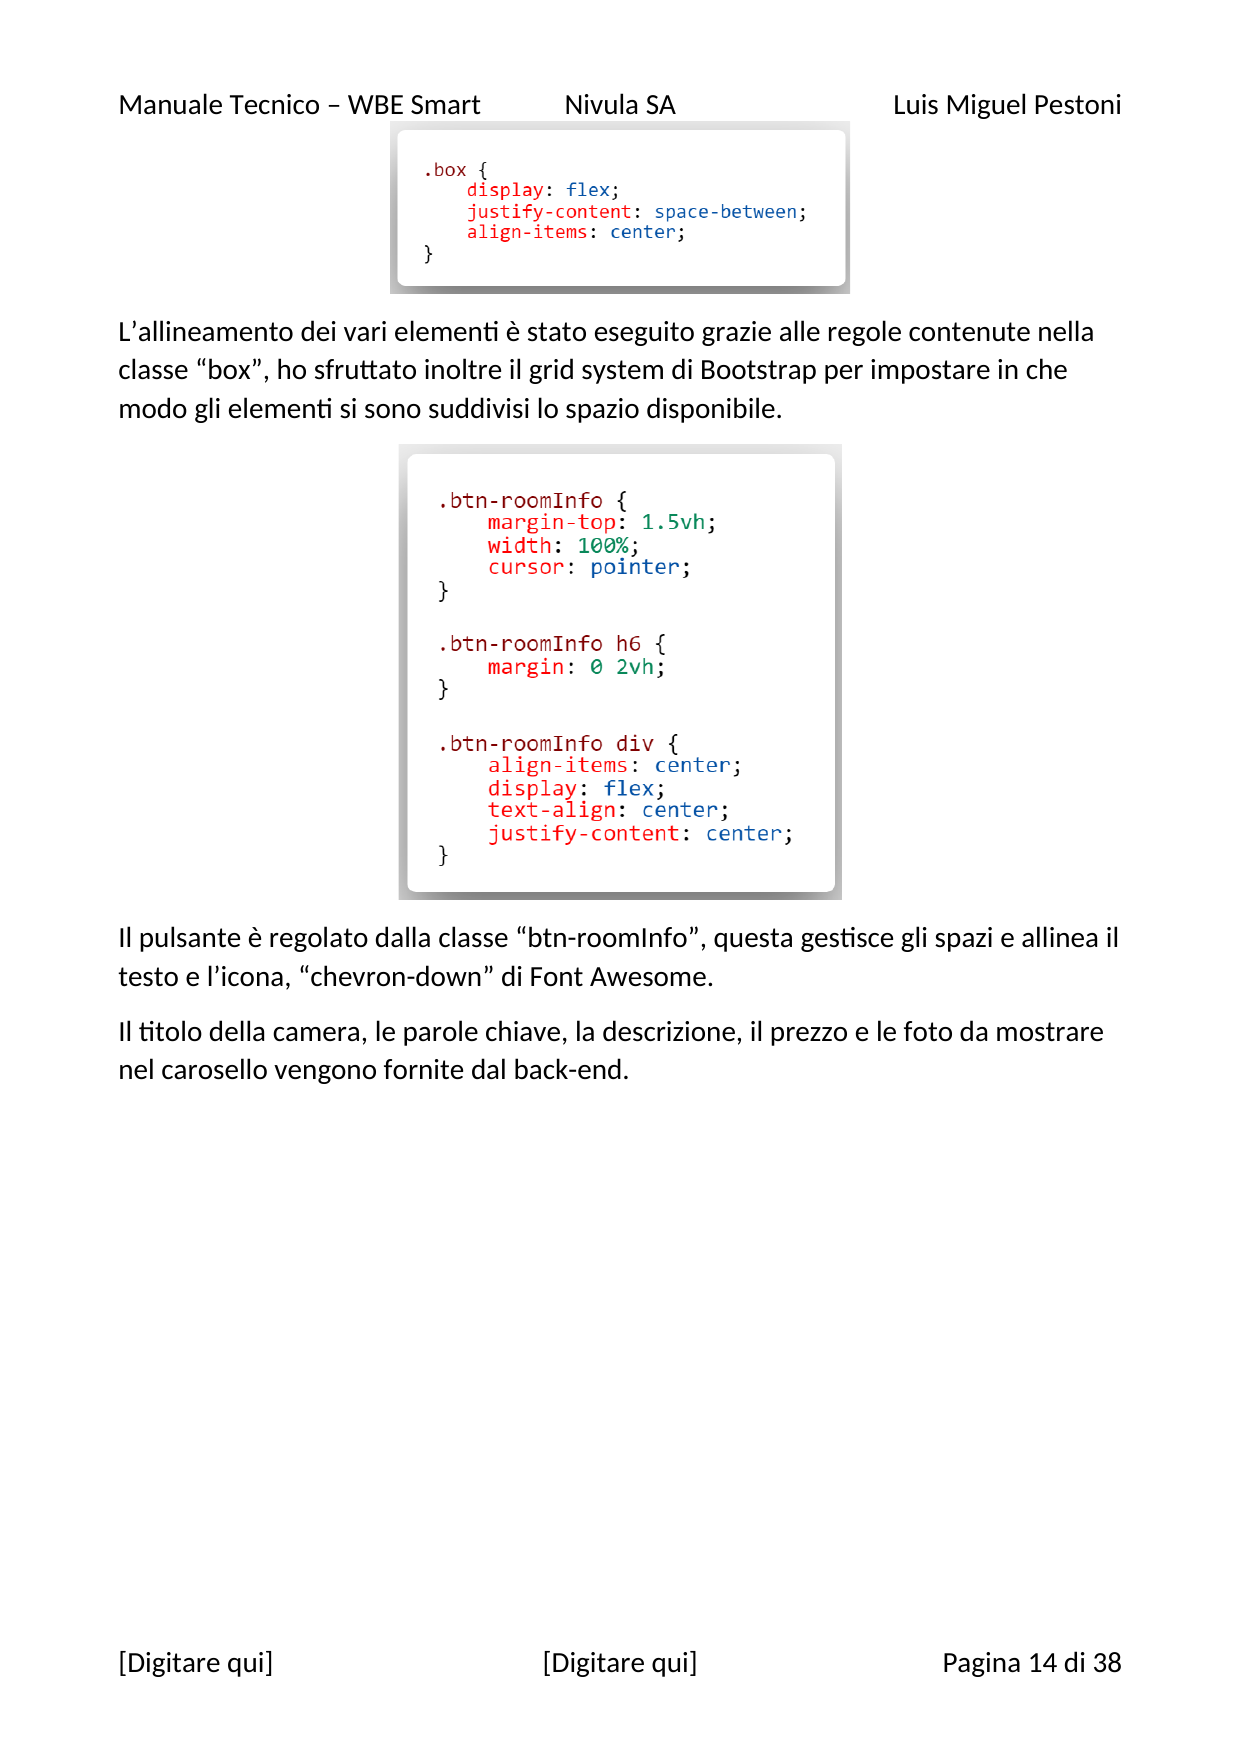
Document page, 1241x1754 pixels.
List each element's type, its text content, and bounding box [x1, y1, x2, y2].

text Il titolo della camera, le parole chiave, la descrizione, il prezzo e le foto da mostrare nel carosello vengono fornite dal back-end. [118, 1013, 1122, 1087]
picture [390, 121, 851, 294]
picture [398, 444, 842, 900]
text L’allineamento dei vari elementi è stato eseguito grazie alle regole contenute nella classe “box”, ho sfruttato inoltre il grid system di Bootstrap per impostare in che modo gli elementi si sono suddivisi lo spazio disponibile. [118, 313, 1122, 425]
text Il pulsante è regolato dalla classe “btn-roomInfo”, questa gestisce gli spazi e allinea il testo e l’icona, “chevron-down” di Font Awesome. [118, 919, 1122, 993]
